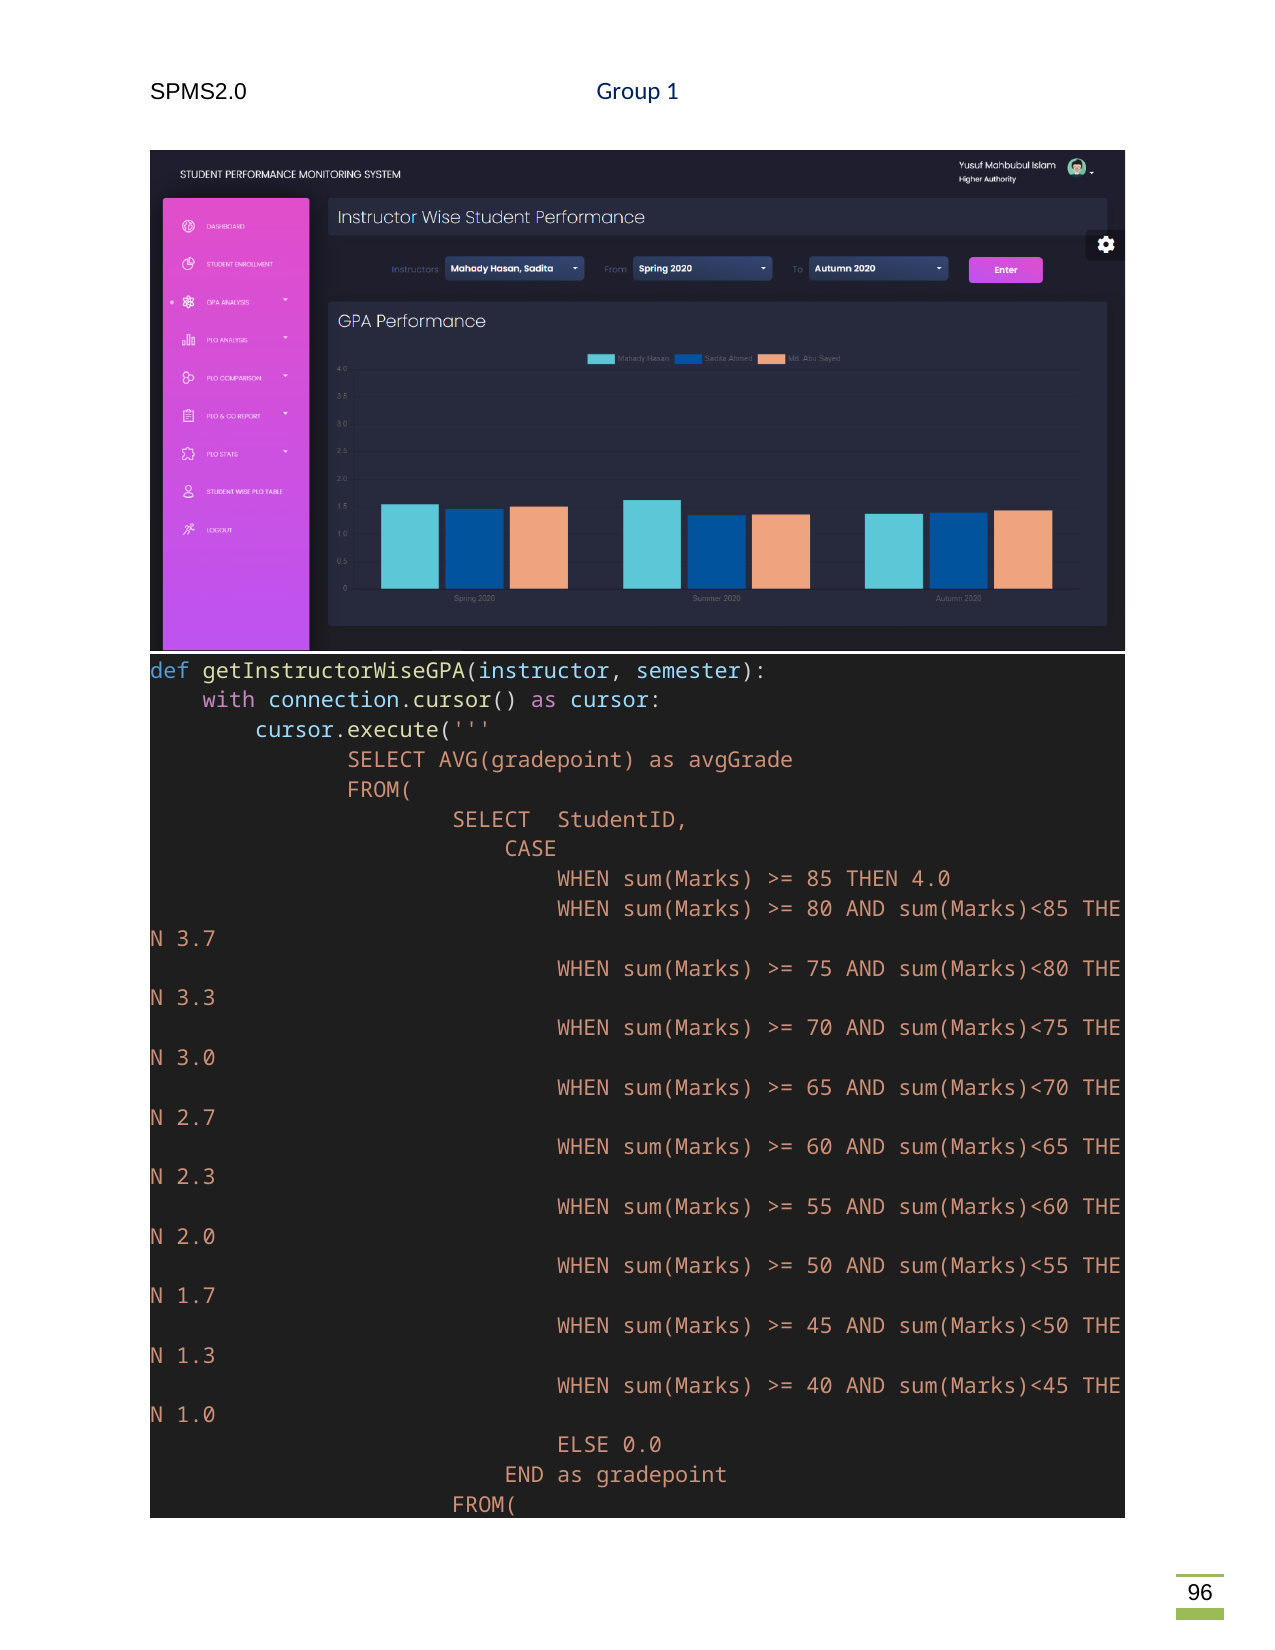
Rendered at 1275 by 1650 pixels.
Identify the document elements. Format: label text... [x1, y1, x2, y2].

text WHEN sum(Marks) >= 40 AND sum(Marks)<45 THEN 1.0 [150, 1369, 1125, 1429]
text END as gradepoint [150, 1459, 1125, 1489]
text WHEN sum(Marks) >= 55 AND sum(Marks)<60 THEN 2.0 [150, 1191, 1125, 1250]
text WHEN sum(Marks) >= 60 AND sum(Marks)<65 THEN 2.3 [150, 1131, 1125, 1191]
text WHEN sum(Marks) >= 50 AND sum(Marks)<55 THEN 1.7 [150, 1250, 1125, 1310]
text WHEN sum(Marks) >= 80 AND sum(Marks)<85 THEN 3.7 [150, 893, 1125, 952]
text FROM( [150, 1489, 1125, 1518]
text FROM( [150, 774, 1125, 803]
text SELECT StudentID, [150, 803, 1125, 833]
text WHEN sum(Marks) >= 70 AND sum(Marks)<75 THEN 3.0 [150, 1012, 1125, 1072]
text def getInstructorWiseGPA(instructor, semester): [150, 654, 1125, 684]
text SELECT AVG(gradepoint) as avgGrade [150, 744, 1125, 774]
text WHEN sum(Marks) >= 85 THEN 4.0 [150, 863, 1125, 893]
picture [150, 150, 1125, 651]
text WHEN sum(Marks) >= 65 AND sum(Marks)<70 THEN 2.7 [150, 1072, 1125, 1131]
text WHEN sum(Marks) >= 45 AND sum(Marks)<50 THEN 1.3 [150, 1310, 1125, 1369]
text CASE [150, 833, 1125, 863]
text with connection.cursor() as cursor: [150, 684, 1125, 714]
text cursor.execute(''' [150, 714, 1125, 744]
text WHEN sum(Marks) >= 75 AND sum(Marks)<80 THEN 3.3 [150, 952, 1125, 1012]
text ELSE 0.0 [150, 1429, 1125, 1459]
